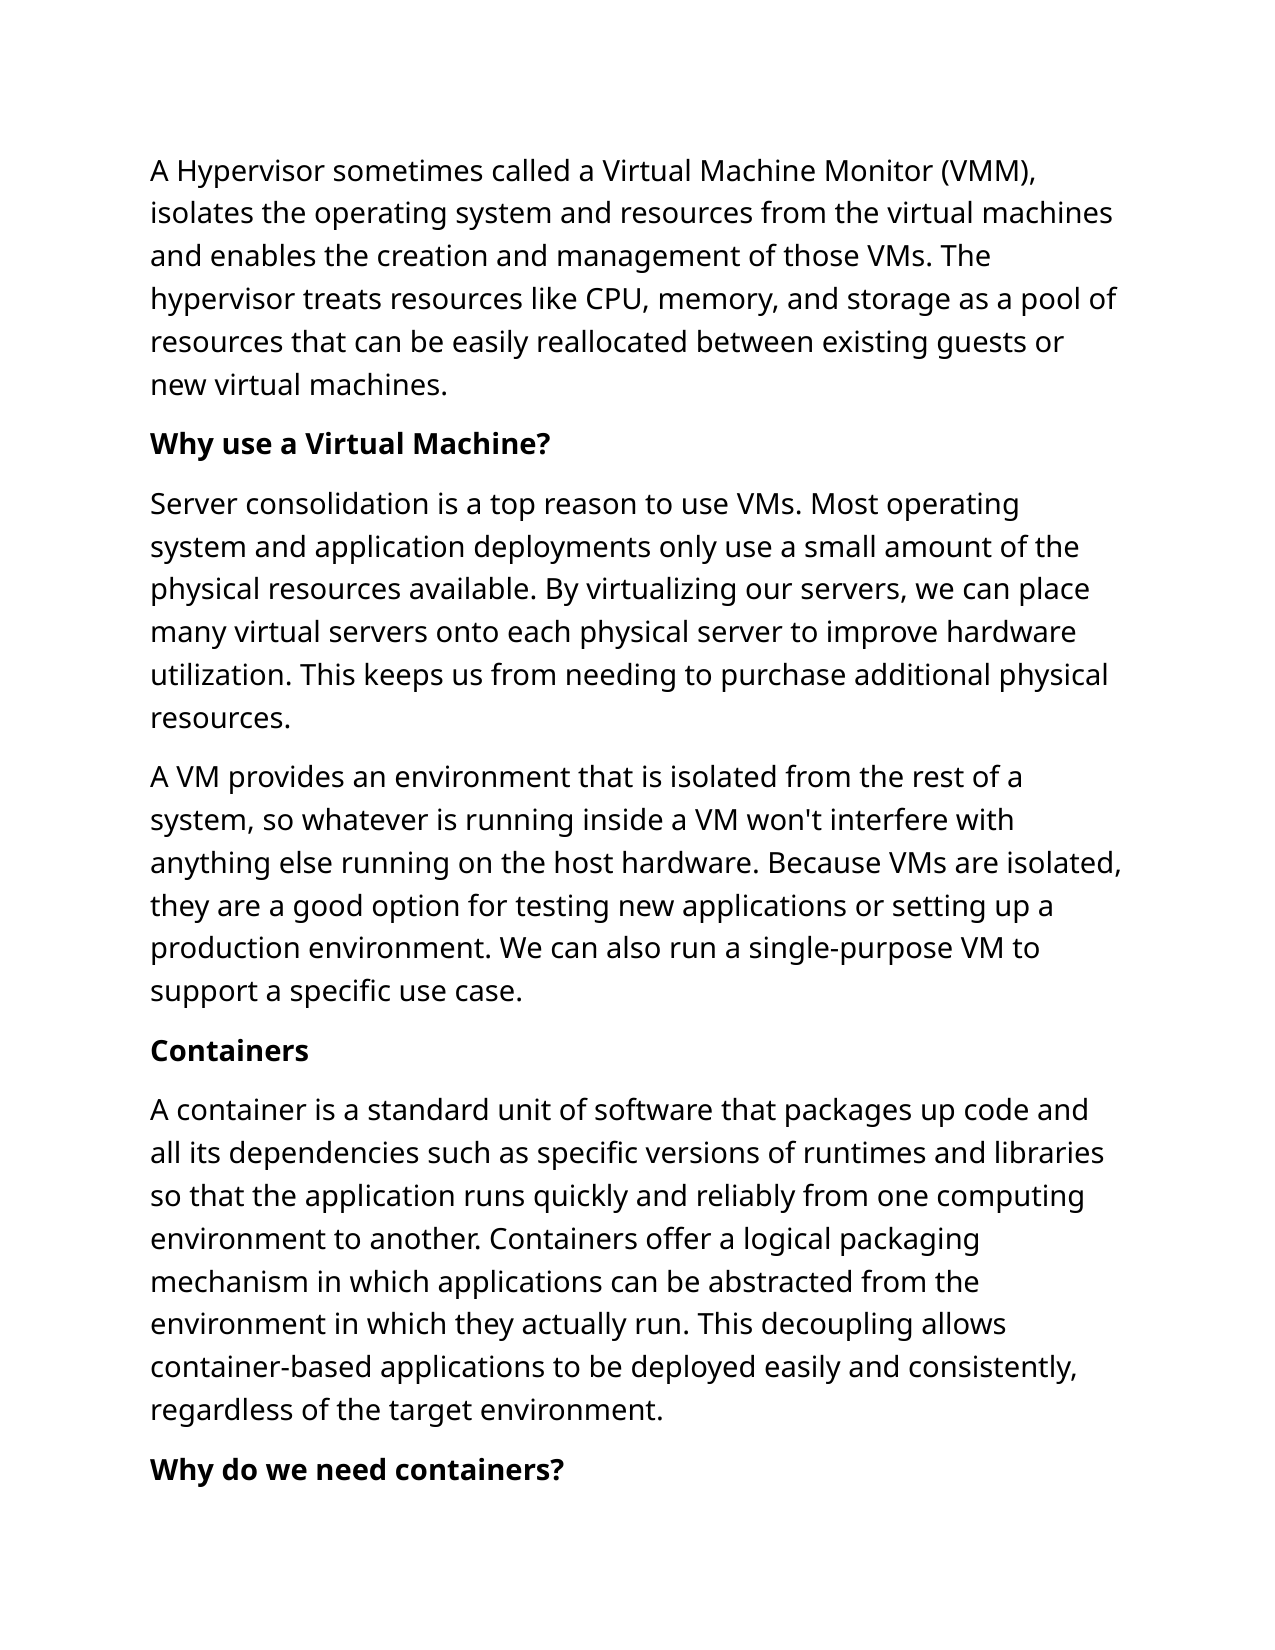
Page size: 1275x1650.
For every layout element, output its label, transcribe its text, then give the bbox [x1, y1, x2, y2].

text Why use a Virtual Machine? [150, 423, 1125, 463]
text Containers [150, 1030, 1125, 1070]
text Why do we need containers? [150, 1449, 1125, 1488]
text A Hypervisor sometimes called a Virtual Machine Monitor (VMM), isolates the operating system and resources from the virtual machines and enables the creation and management of those VMs. The hypervisor treats resources like CPU, memory, and storage as a pool of resources that can be easily reallocated between existing guests or new virtual machines. [150, 150, 1125, 404]
text Server consolidation is a top reason to use VMs. Most operating system and application deployments only use a small amount of the physical resources available. By virtualizing our servers, we can place many virtual servers onto each physical server to improve hardware utilization. This keeps us from needing to purchase additional physical resources. [150, 483, 1125, 737]
text A container is a standard unit of software that packages up code and all its dependencies such as specific versions of runtimes and libraries so that the application runs quickly and reliably from one computing environment to another. Containers offer a logical packaging mechanism in which applications can be abstracted from the environment in which they actually run. This decoupling allows container-based applications to be deployed easily and consistently, regardless of the target environment. [150, 1089, 1125, 1429]
text A VM provides an environment that is isolated from the rest of a system, so whatever is running inside a VM won't interfere with anything else running on the host hardware. Because VMs are isolated, they are a good option for testing new applications or setting up a production environment. We can also run a single-purpose VM to support a specific use case. [150, 757, 1125, 1010]
